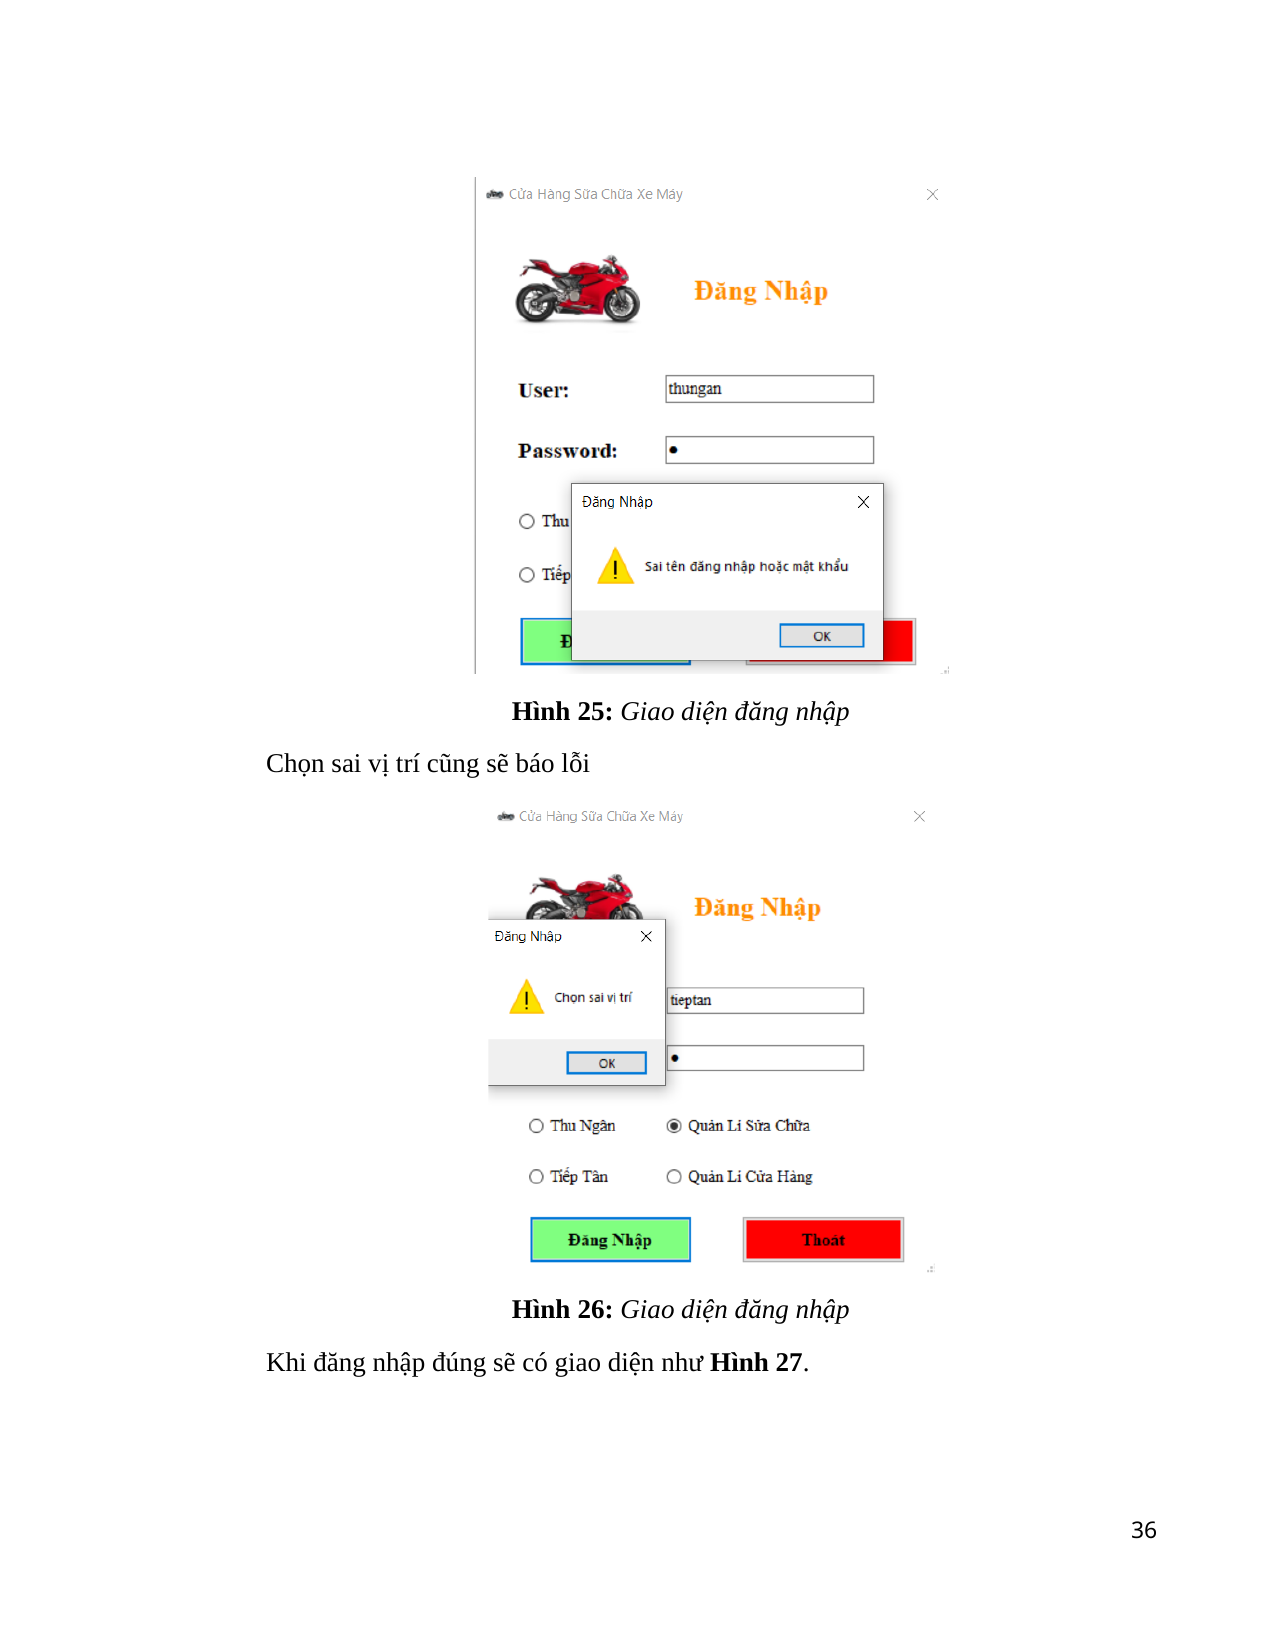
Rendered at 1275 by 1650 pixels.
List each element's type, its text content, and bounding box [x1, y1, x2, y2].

picture [473, 177, 949, 674]
text Chọn sai vị trí cũng sẽ báo lỗi [266, 747, 1157, 778]
text Hình 26: Giao diện đăng nhập [207, 1294, 1157, 1325]
text Khi đăng nhập đúng sẽ có giao diện như Hình 27. [266, 1346, 1157, 1377]
text Hình 25: Giao diện đăng nhập [207, 695, 1157, 726]
picture [488, 799, 935, 1273]
